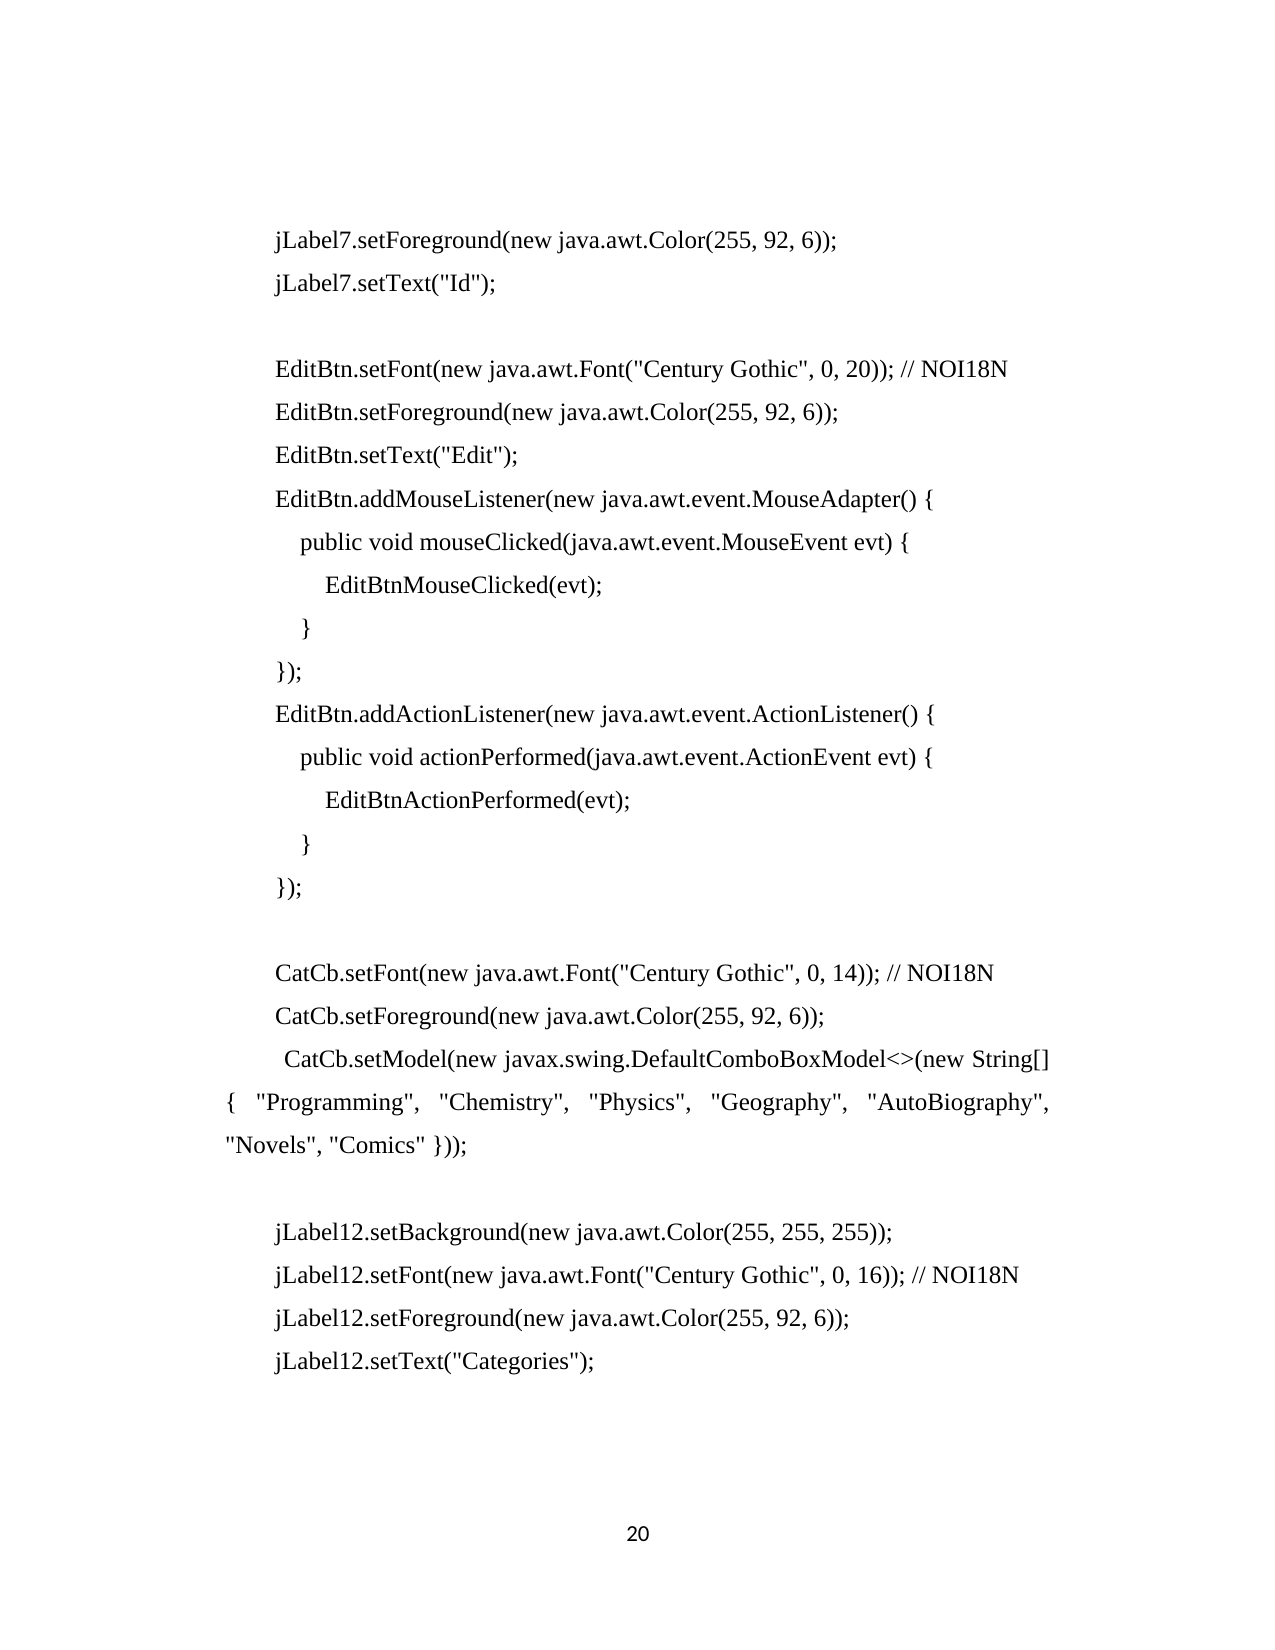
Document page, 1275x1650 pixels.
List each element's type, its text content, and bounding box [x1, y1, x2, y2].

text EditBtn.addActionListener(new java.awt.event.ActionListener() { [225, 699, 1050, 728]
text jLabel12.setText("Categories"); [225, 1346, 1050, 1375]
text } [225, 613, 1050, 642]
text CatCb.setModel(new javax.swing.DefaultComboBoxModel<>(new String[] { "Programming", "Chemistry", "Physics", "Geography", "AutoBiography", "Novels", "Comics" })); [225, 1044, 1050, 1159]
text jLabel12.setFont(new java.awt.Font("Century Gothic", 0, 16)); // NOI18N [225, 1260, 1050, 1289]
text EditBtn.setText("Edit"); [225, 441, 1050, 469]
text EditBtnMouseClicked(evt); [225, 570, 1050, 599]
text }); [225, 872, 1050, 901]
text jLabel7.setForeground(new java.awt.Color(255, 92, 6)); [225, 225, 1050, 254]
text EditBtn.addMouseListener(new java.awt.event.MouseAdapter() { [225, 484, 1050, 512]
text EditBtn.setForeground(new java.awt.Color(255, 92, 6)); [225, 397, 1050, 426]
text public void actionPerformed(java.awt.event.ActionEvent evt) { [225, 742, 1050, 771]
text jLabel12.setForeground(new java.awt.Color(255, 92, 6)); [225, 1303, 1050, 1332]
text public void mouseClicked(java.awt.event.MouseEvent evt) { [225, 527, 1050, 556]
text jLabel12.setBackground(new java.awt.Color(255, 255, 255)); [225, 1217, 1050, 1246]
text } [225, 829, 1050, 857]
text EditBtn.setFont(new java.awt.Font("Century Gothic", 0, 20)); // NOI18N [225, 354, 1050, 383]
text jLabel7.setText("Id"); [225, 268, 1050, 297]
text EditBtnActionPerformed(evt); [225, 786, 1050, 814]
text }); [225, 656, 1050, 685]
text CatCb.setForeground(new java.awt.Color(255, 92, 6)); [225, 1001, 1050, 1030]
text CatCb.setFont(new java.awt.Font("Century Gothic", 0, 14)); // NOI18N [225, 958, 1050, 987]
